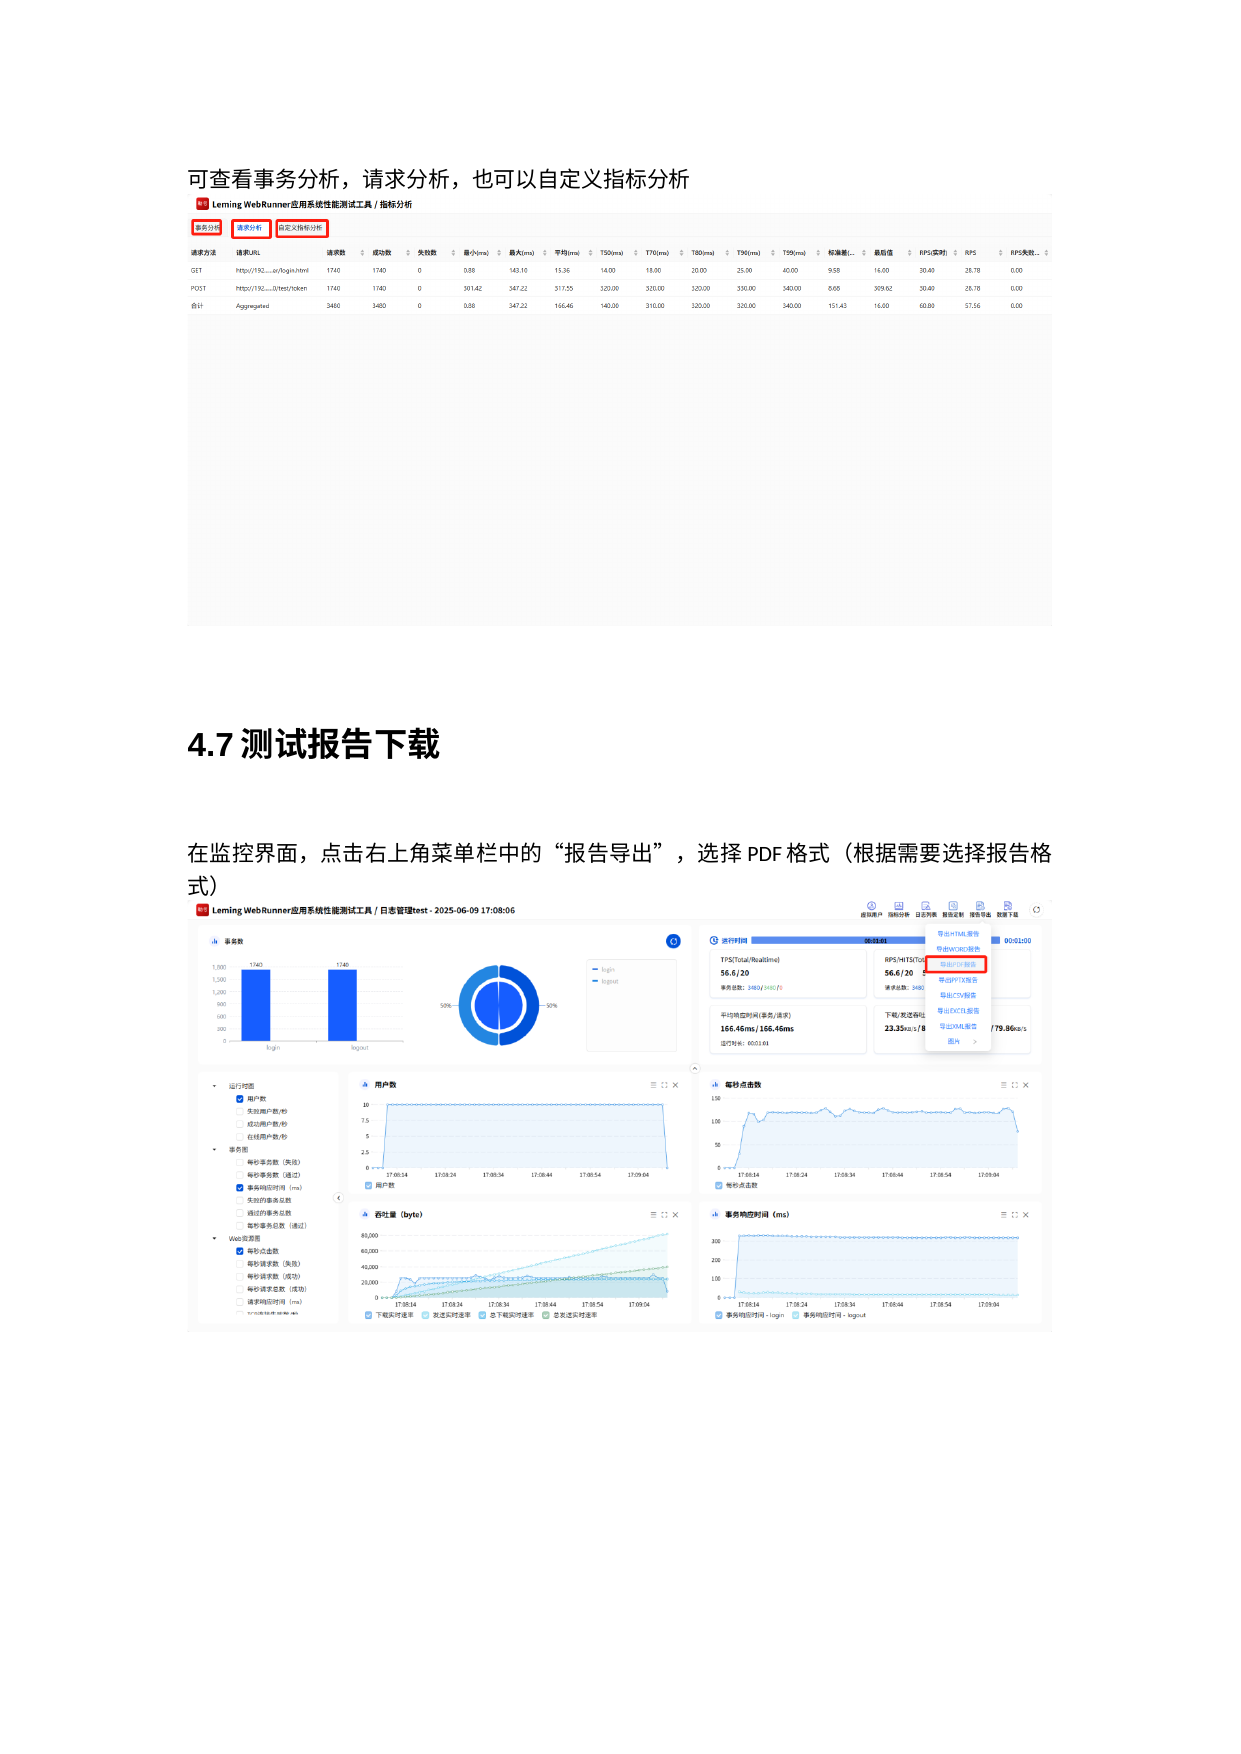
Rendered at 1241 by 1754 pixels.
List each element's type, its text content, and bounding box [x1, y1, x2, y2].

text 可查看事务分析，请求分析，也可以自定义指标分析 [187, 162, 1053, 194]
picture [187, 900, 1052, 1332]
text 在监控界面，点击右上角菜单栏中的“报告导出”，选择PDF格式（根据需要选择报告格式） [187, 836, 1053, 901]
picture [187, 194, 1052, 626]
subtitle 4.7测试报告下载 [187, 709, 1053, 774]
